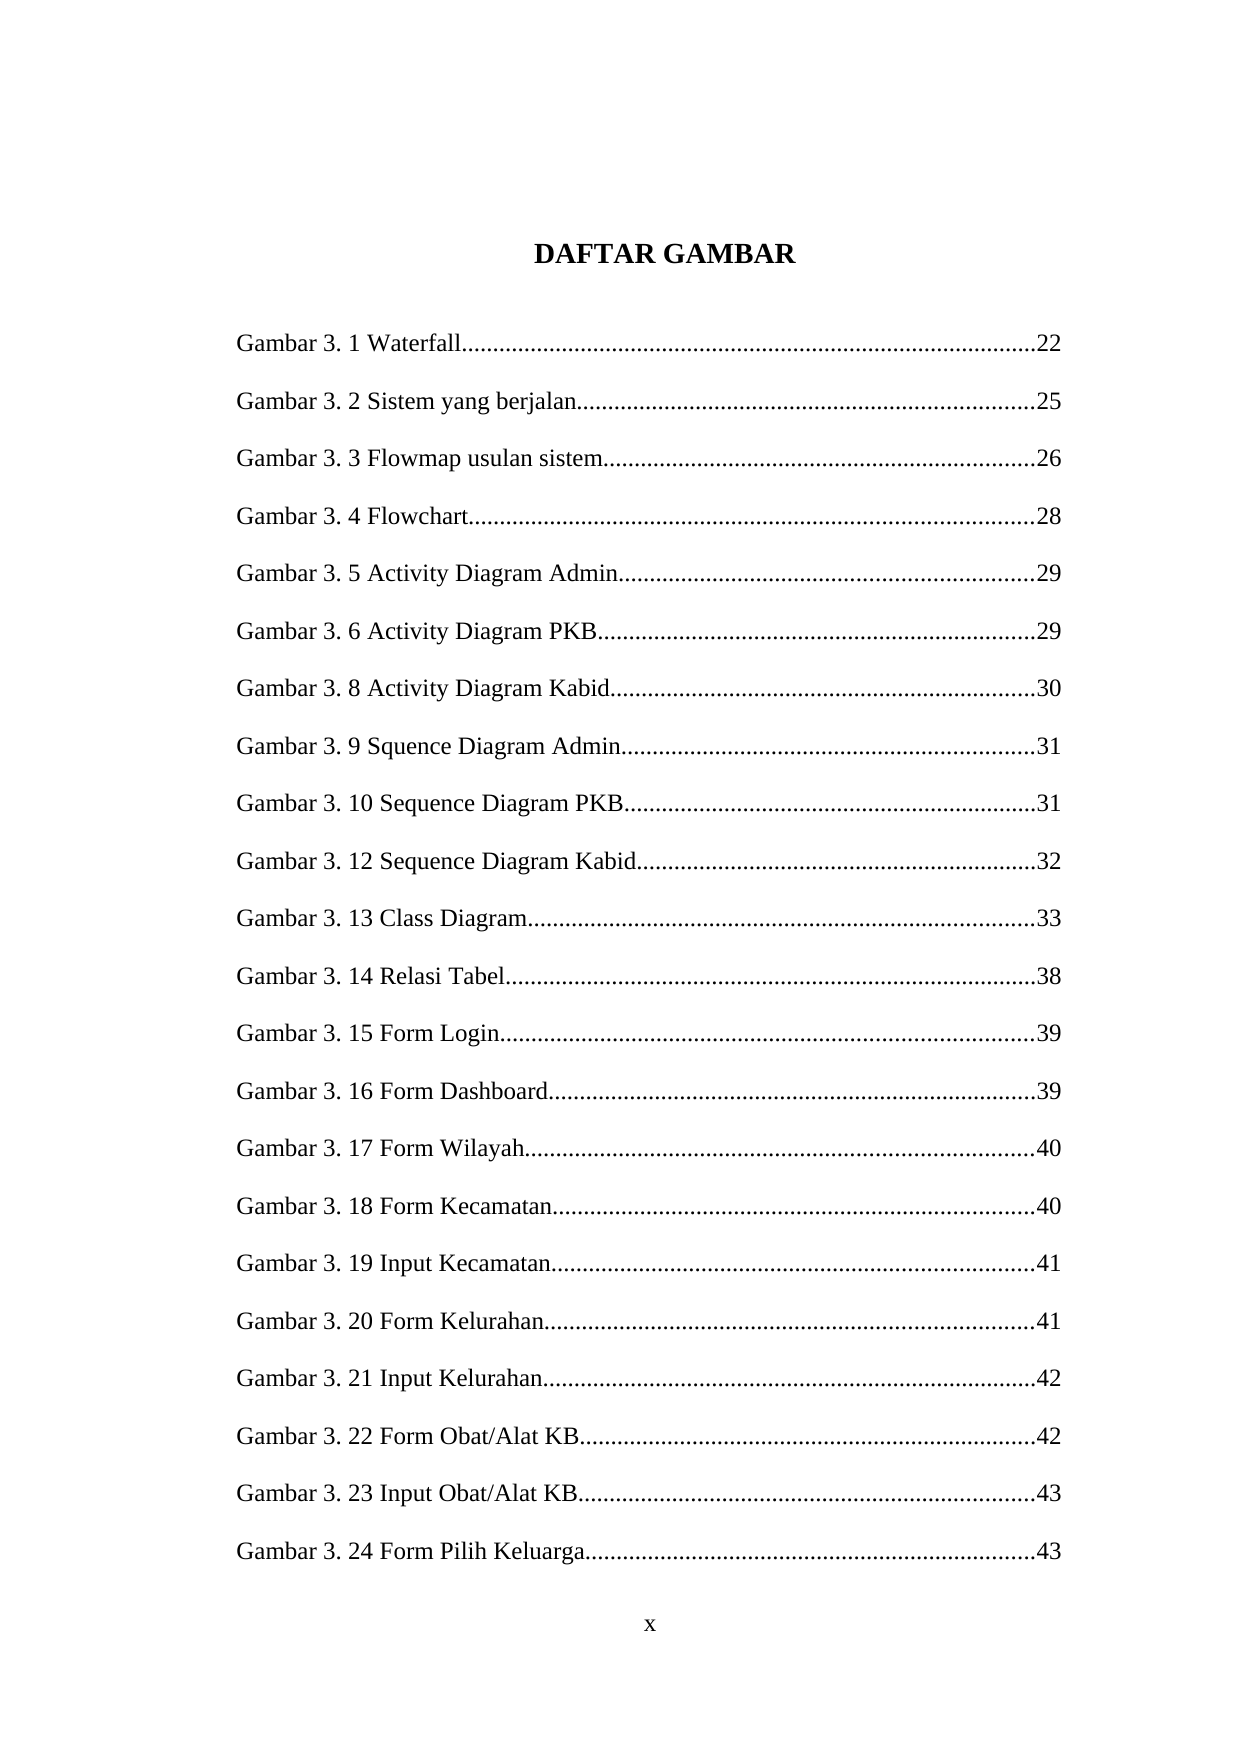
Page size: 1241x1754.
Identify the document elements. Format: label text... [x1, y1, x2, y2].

text Gambar 3. 2 Sistem yang berjalan 25 [236, 386, 1063, 414]
text Gambar 3. 23 Input Obat/Alat KB 43 [236, 1478, 1063, 1507]
text Gambar 3. 21 Input Kelurahan 42 [236, 1363, 1063, 1392]
subtitle DAFTAR GAMBAR [266, 236, 1063, 270]
text Gambar 3. 15 Form Login 39 [236, 1018, 1063, 1047]
text Gambar 3. 3 Flowmap usulan sistem 26 [236, 443, 1063, 472]
text Gambar 3. 13 Class Diagram 33 [236, 903, 1063, 932]
text Gambar 3. 9 Squence Diagram Admin 31 [236, 731, 1063, 759]
text Gambar 3. 20 Form Kelurahan 41 [236, 1306, 1063, 1334]
text Gambar 3. 17 Form Wilayah 40 [236, 1133, 1063, 1162]
text Gambar 3. 16 Form Dashboard 39 [236, 1076, 1063, 1104]
text Gambar 3. 24 Form Pilih Keluarga 43 [236, 1536, 1063, 1564]
text Gambar 3. 5 Activity Diagram Admin 29 [236, 558, 1063, 587]
text Gambar 3. 22 Form Obat/Alat KB 42 [236, 1421, 1063, 1449]
text Gambar 3. 12 Sequence Diagram Kabid 32 [236, 846, 1063, 874]
text Gambar 3. 19 Input Kecamatan 41 [236, 1248, 1063, 1277]
text Gambar 3. 10 Sequence Diagram PKB 31 [236, 788, 1063, 817]
text Gambar 3. 6 Activity Diagram PKB 29 [236, 616, 1063, 644]
text Gambar 3. 8 Activity Diagram Kabid 30 [236, 673, 1063, 702]
text Gambar 3. 18 Form Kecamatan 40 [236, 1191, 1063, 1219]
text Gambar 3. 14 Relasi Tabel 38 [236, 961, 1063, 989]
text Gambar 3. 4 Flowchart 28 [236, 501, 1063, 529]
text Gambar 3. 1 Waterfall 22 [236, 328, 1063, 357]
